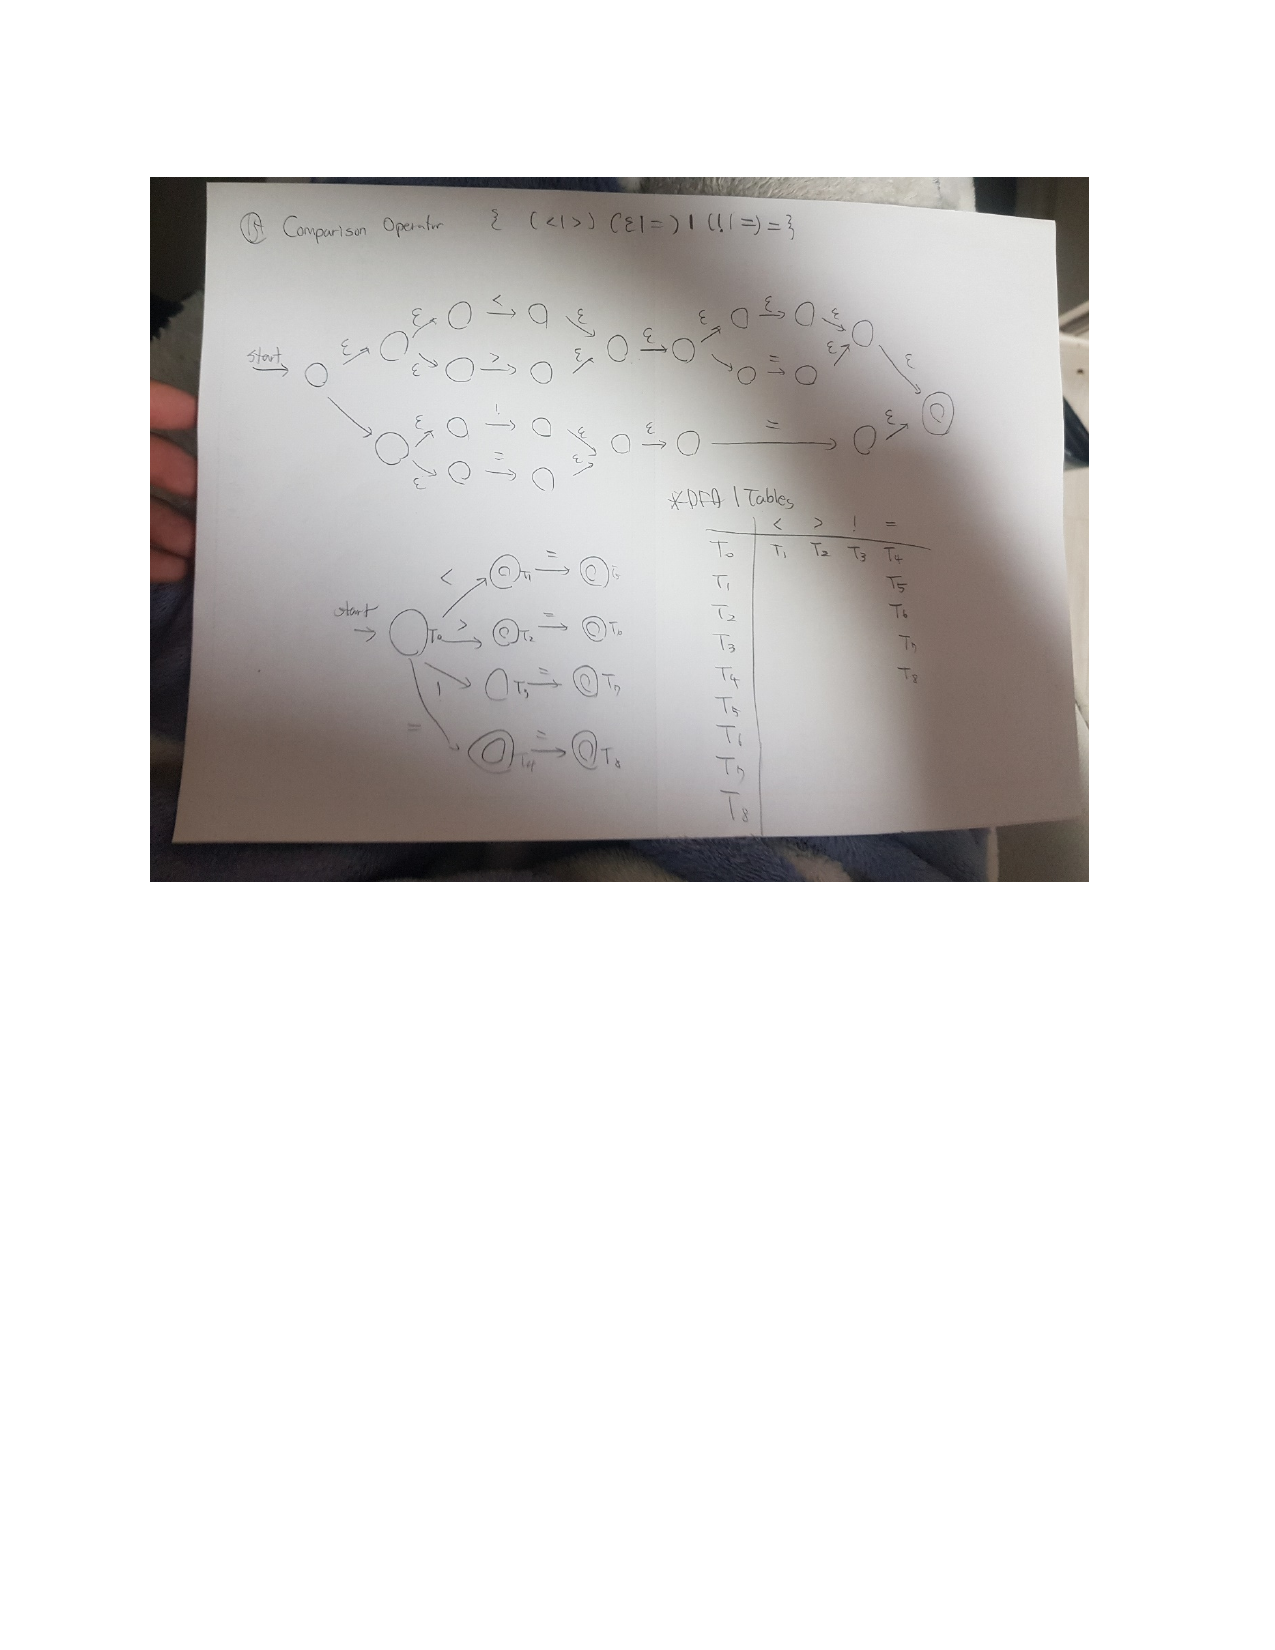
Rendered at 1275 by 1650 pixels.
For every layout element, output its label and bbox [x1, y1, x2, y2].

picture [150, 177, 1089, 882]
